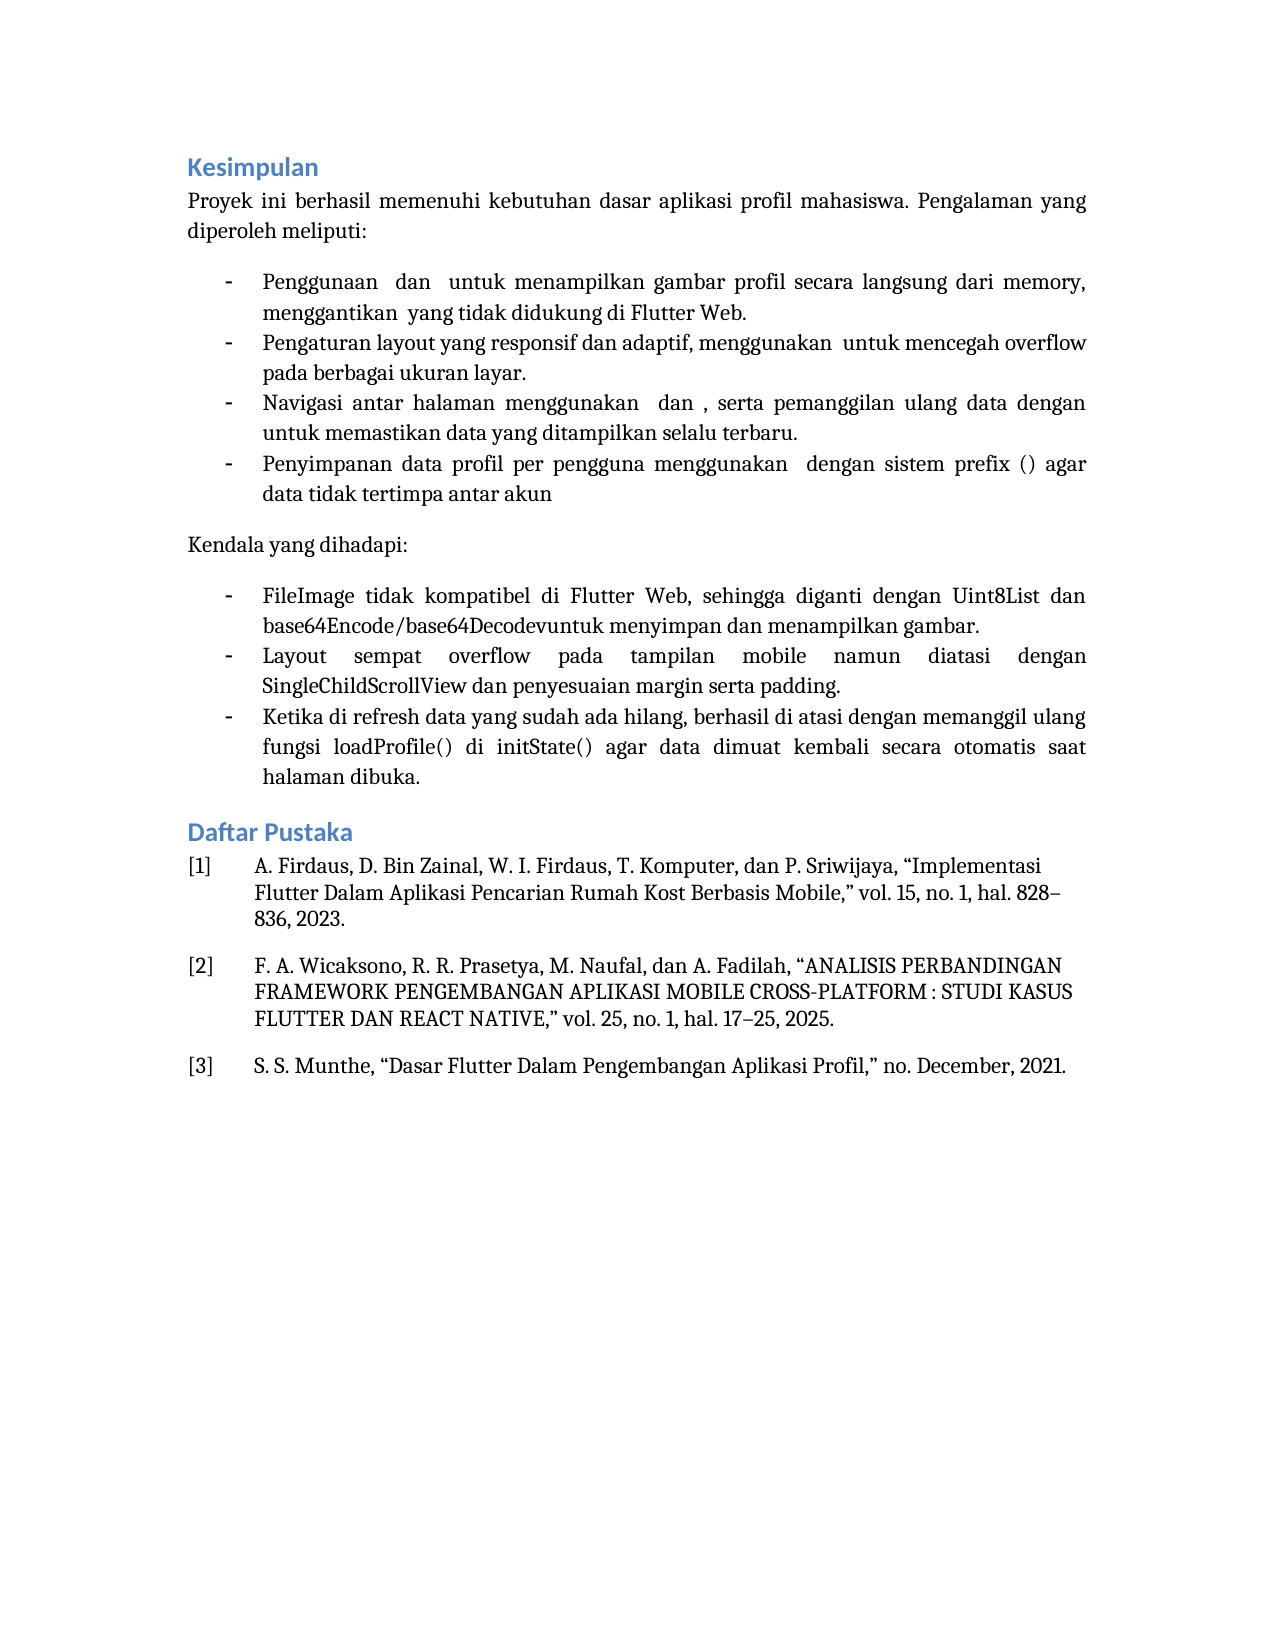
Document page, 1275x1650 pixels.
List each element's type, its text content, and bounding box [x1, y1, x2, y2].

list Navigasi antar halaman menggunakan dan , serta pemanggilan ulang data dengan untuk memastikan data yang ditampilkan selalu terbaru. [225, 390, 1087, 447]
list Ketika di refresh data yang sudah ada hilang, berhasil di atasi dengan memanggil ulang fungsi loadProfile() di initState() agar data dimuat kembali secara otomatis saat halaman dibuka. [225, 703, 1087, 790]
text [3] S. S. Munthe, “Dasar Flutter Dalam Pengembangan Aplikasi Profil,” no. December, 2021. [187, 1053, 1087, 1079]
text [1] A. Firdaus, D. Bin Zainal, W. I. Firdaus, T. Komputer, dan P. Sriwijaya, “Implementasi Flutter Dalam Aplikasi Pencarian Rumah Kost Berbasis Mobile,” vol. 15, no. 1, hal. 828–836, 2023. [187, 853, 1087, 932]
list Penyimpanan data profil per pengguna menggunakan dengan sistem prefix () agar data tidak tertimpa antar akun [225, 450, 1087, 507]
list Layout sempat overflow pada tampilan mobile namun diatasi dengan SingleChildScrollView dan penyesuaian margin serta padding. [225, 643, 1087, 700]
text Kendala yang dihadapi: [187, 532, 1087, 558]
list Pengaturan layout yang responsif dan adaptif, menggunakan untuk mencegah overflow pada berbagai ukuran layar. [225, 329, 1087, 386]
text Proyek ini berhasil memenuhi kebutuhan dasar aplikasi profil mahasiswa. Pengalaman yang diperoleh meliputi: [187, 188, 1087, 244]
list Penggunaan dan untuk menampilkan gambar profil secara langsung dari memory, menggantikan yang tidak didukung di Flutter Web. [225, 269, 1087, 326]
text [2] F. A. Wicaksono, R. R. Prasetya, M. Naufal, dan A. Fadilah, “ANALISIS PERBANDINGAN FRAMEWORK PENGEMBANGAN APLIKASI MOBILE CROSS-PLATFORM : STUDI KASUS FLUTTER DAN REACT NATIVE,” vol. 25, no. 1, hal. 17–25, 2025. [187, 953, 1087, 1032]
list FileImage tidak kompatibel di Flutter Web, sehingga diganti dengan Uint8List dan base64Encode/base64Decodevuntuk menyimpan dan menampilkan gambar. [225, 583, 1087, 639]
subtitle Daftar Pustaka [187, 815, 1087, 848]
subtitle Kesimpulan [187, 150, 1087, 183]
